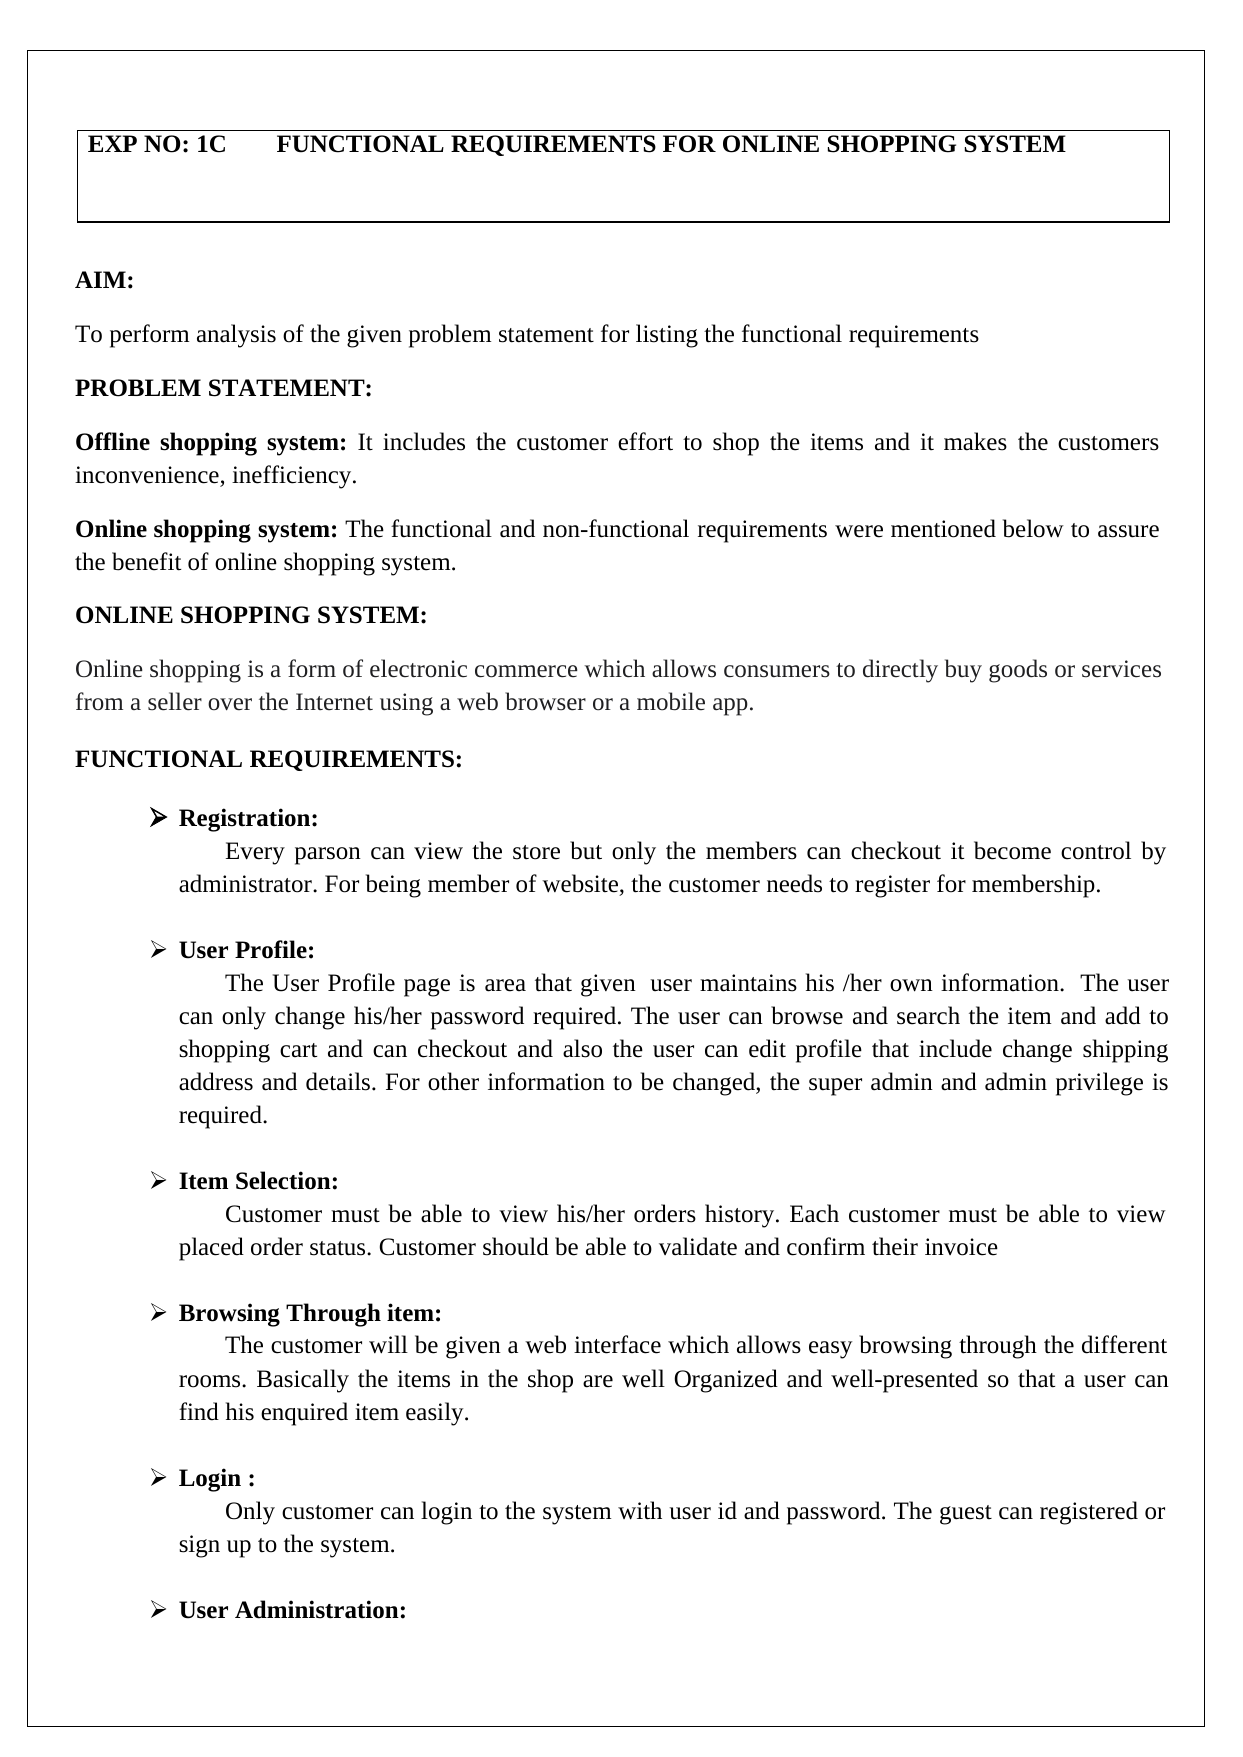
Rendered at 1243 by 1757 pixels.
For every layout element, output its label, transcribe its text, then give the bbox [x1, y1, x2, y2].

subtitle FUNCTIONAL REQUIREMENTS: [75, 744, 1204, 773]
text Customer must be able to view his/her orders history. Each customer must be able to view placed order status. Customer should be able to validate and confirm their invoice [178, 1199, 1167, 1261]
subtitle Item Selection: [149, 1166, 1204, 1195]
subtitle AIM: [75, 265, 1204, 294]
subtitle User Profile: [149, 935, 1204, 963]
text Online shopping is a form of electronic commerce which allows consumers to directly buy goods or services from a seller over the Internet using a web browser or a mobile app. [75, 654, 1164, 716]
text Offline shopping system: It includes the customer effort to shop the items and it makes the customers inconvenience, inefficiency. [75, 427, 1204, 489]
text Only customer can login to the system with user id and password. The guest can registered or sign up to the system. [178, 1496, 1167, 1558]
subtitle Login : [149, 1463, 1204, 1492]
text Online shopping system: The functional and non-functional requirements were mentioned below to assure the benefit of online shopping system. [75, 514, 1164, 576]
text The User Profile page is area that given user maintains his /her own information. The user can only change his/her password required. The user can browse and search the item and add to shopping cart and can checkout and also the user can edit profile that include change shipping address and details. For other information to be changed, the super admin and admin privilege is required. [178, 968, 1169, 1129]
text Every parson can view the store but only the members can checkout it become control by administrator. For being member of website, the customer needs to register for membership. [178, 836, 1168, 898]
list Registration: [149, 803, 1204, 831]
text The customer will be given a web interface which allows easy browsing through the different rooms. Basically the items in the shop are well Organized and well-presented so that a user can find his enquired item easily. [178, 1331, 1169, 1425]
subtitle ONLINE SHOPPING SYSTEM: [75, 600, 1204, 629]
text To perform analysis of the given problem statement for listing the functional requirements [75, 319, 1204, 348]
subtitle User Administration: [149, 1595, 1204, 1624]
subtitle Browsing Through item: [149, 1298, 1204, 1326]
subtitle PROBLEM STATEMENT: [75, 373, 1204, 402]
